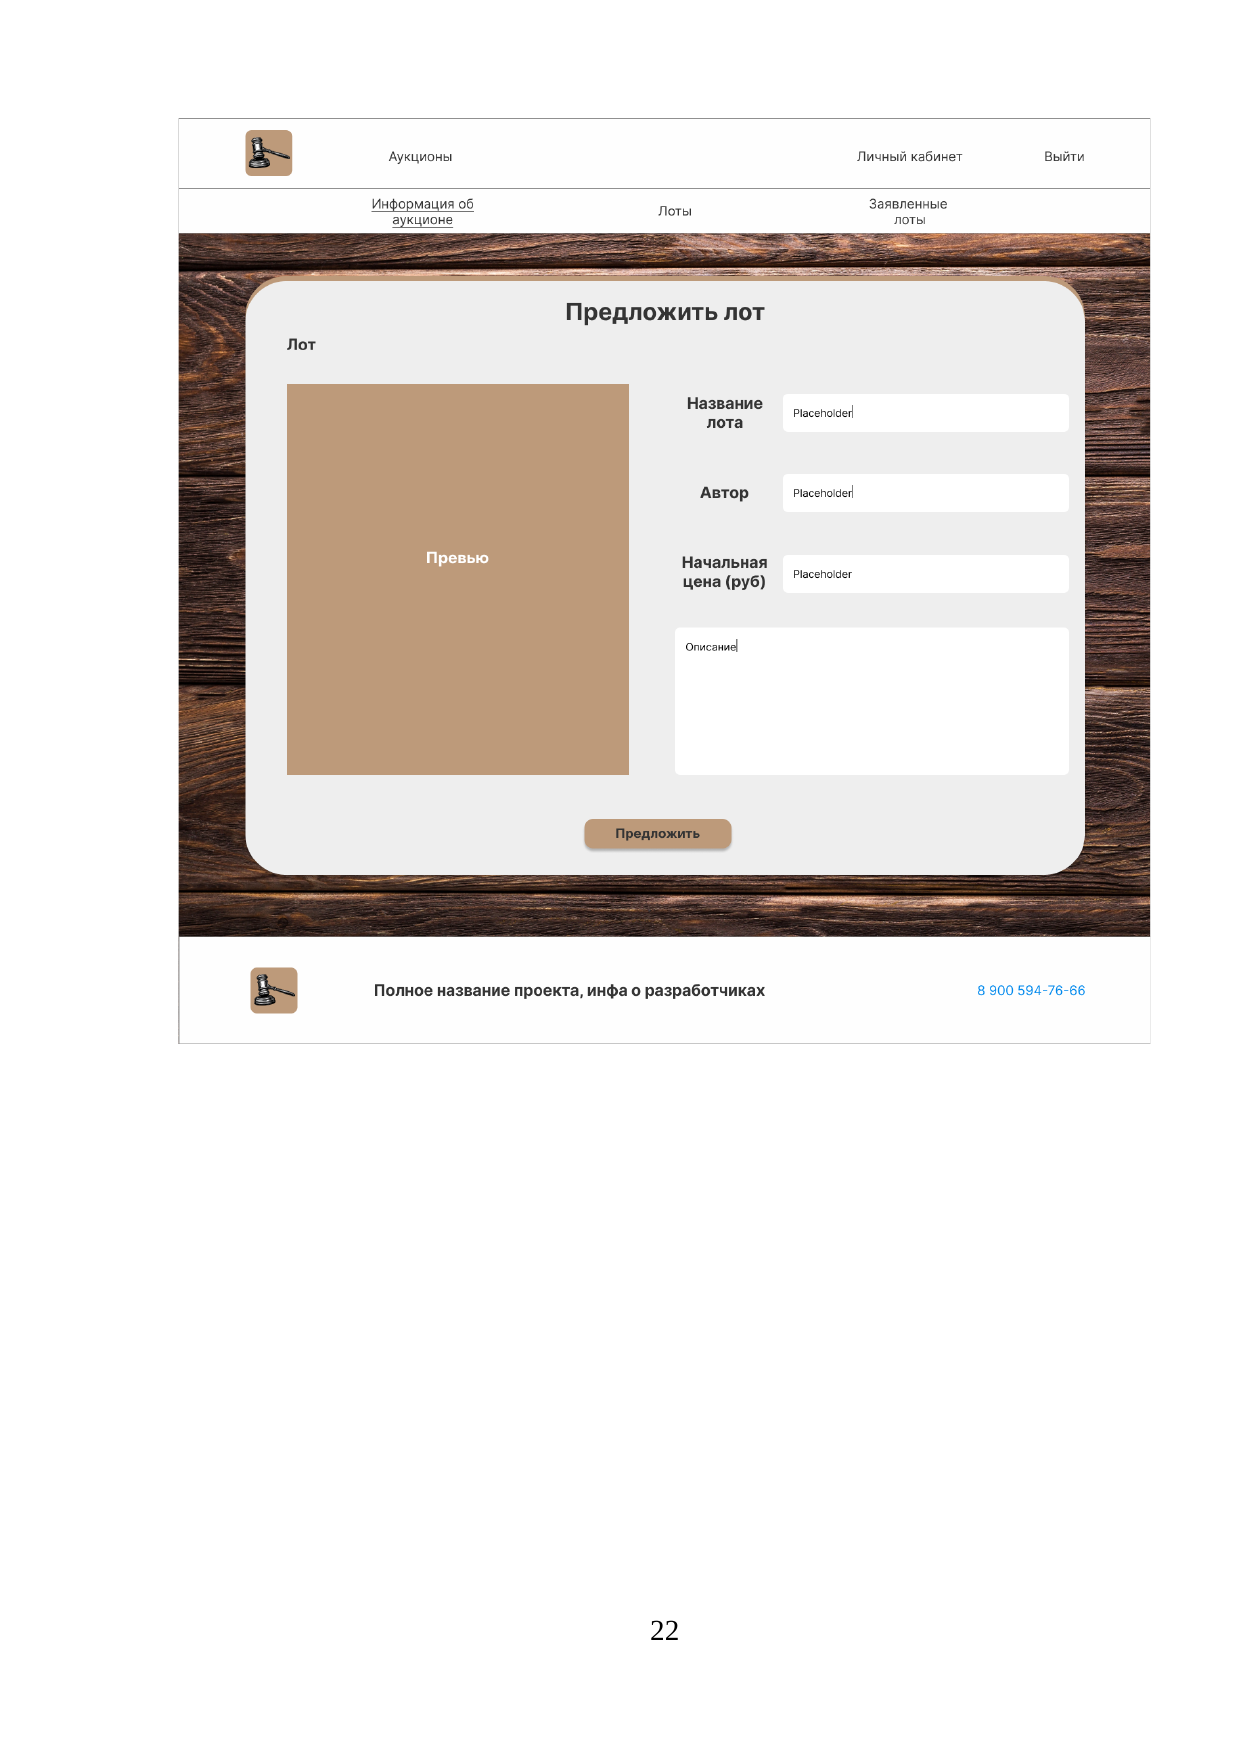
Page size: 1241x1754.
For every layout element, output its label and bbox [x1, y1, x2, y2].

picture [178, 118, 1151, 1044]
